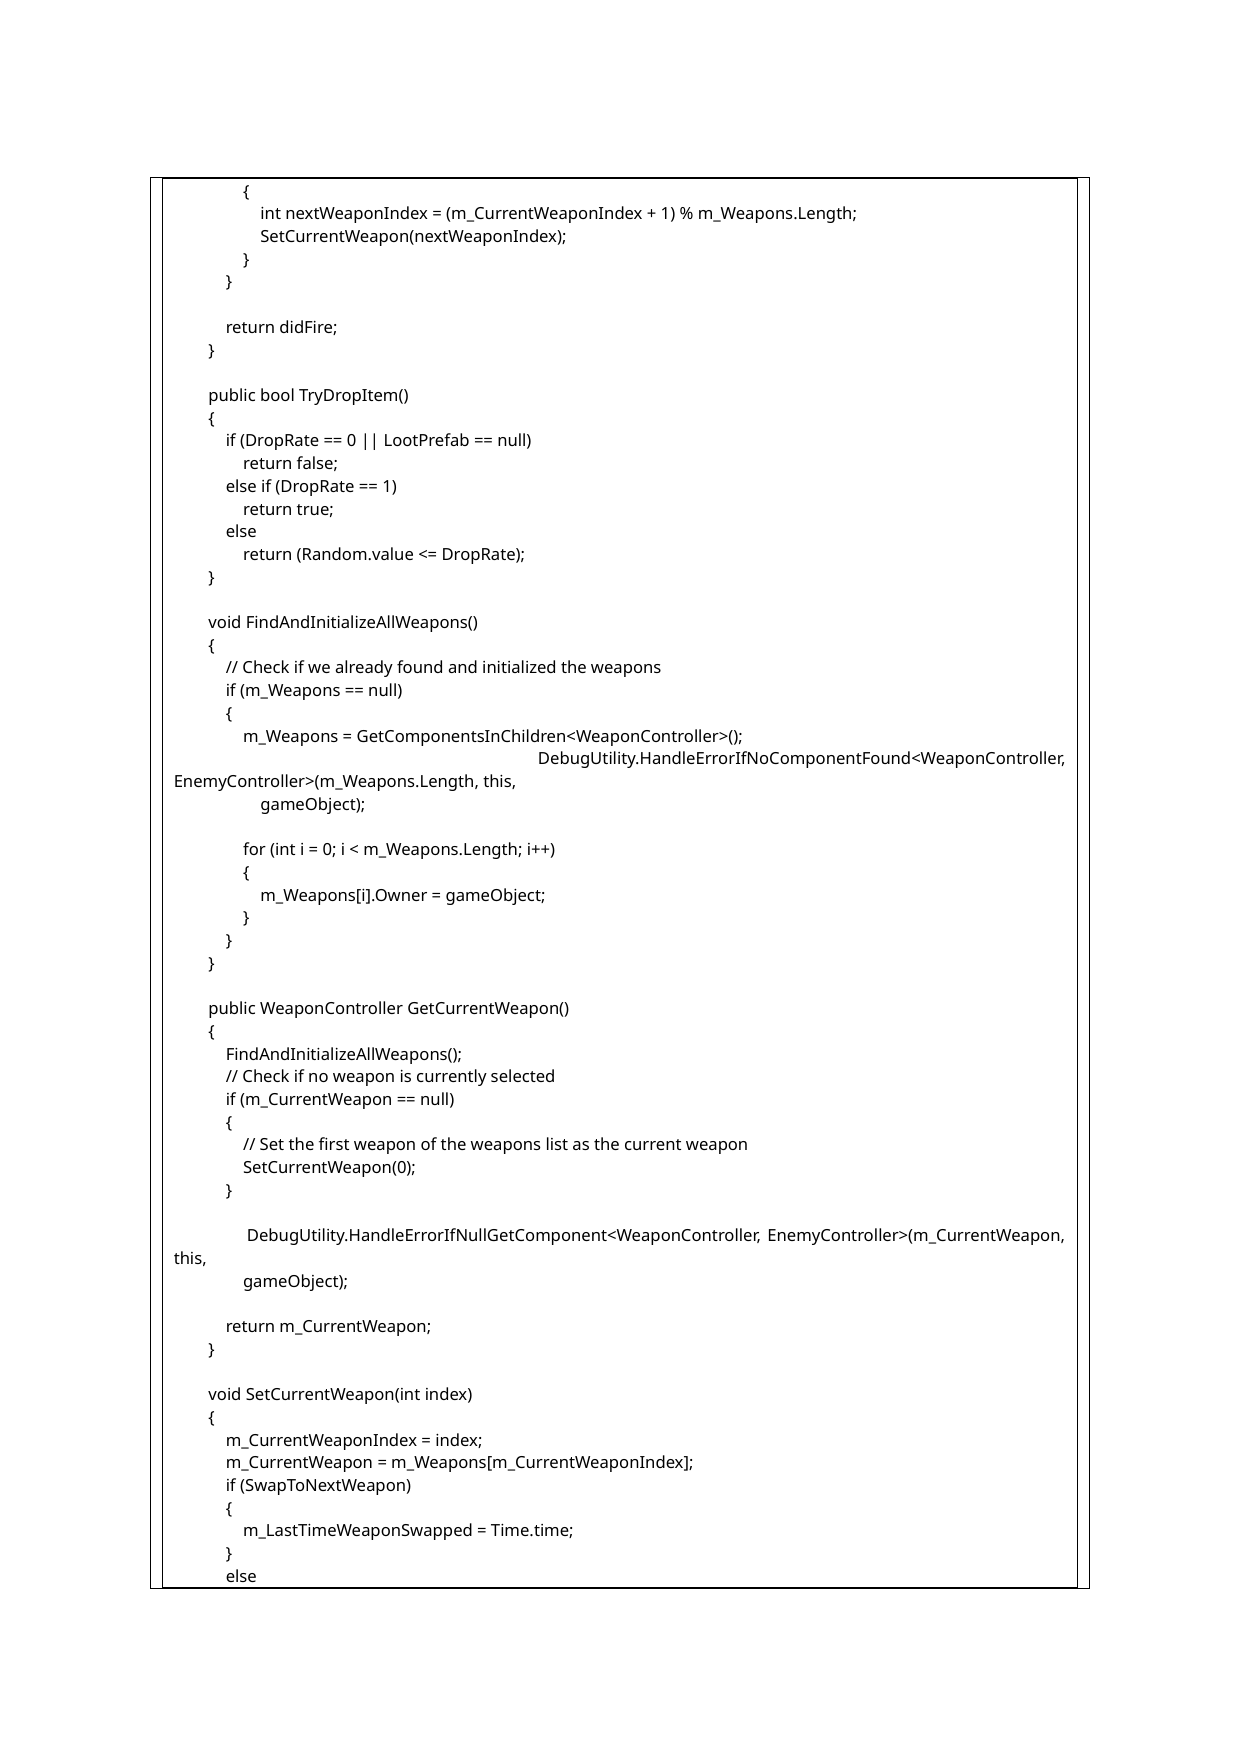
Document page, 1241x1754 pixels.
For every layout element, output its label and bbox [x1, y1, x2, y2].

table_header [151, 178, 162, 1588]
table_header [163, 179, 1077, 1587]
table_header [1078, 178, 1089, 1588]
